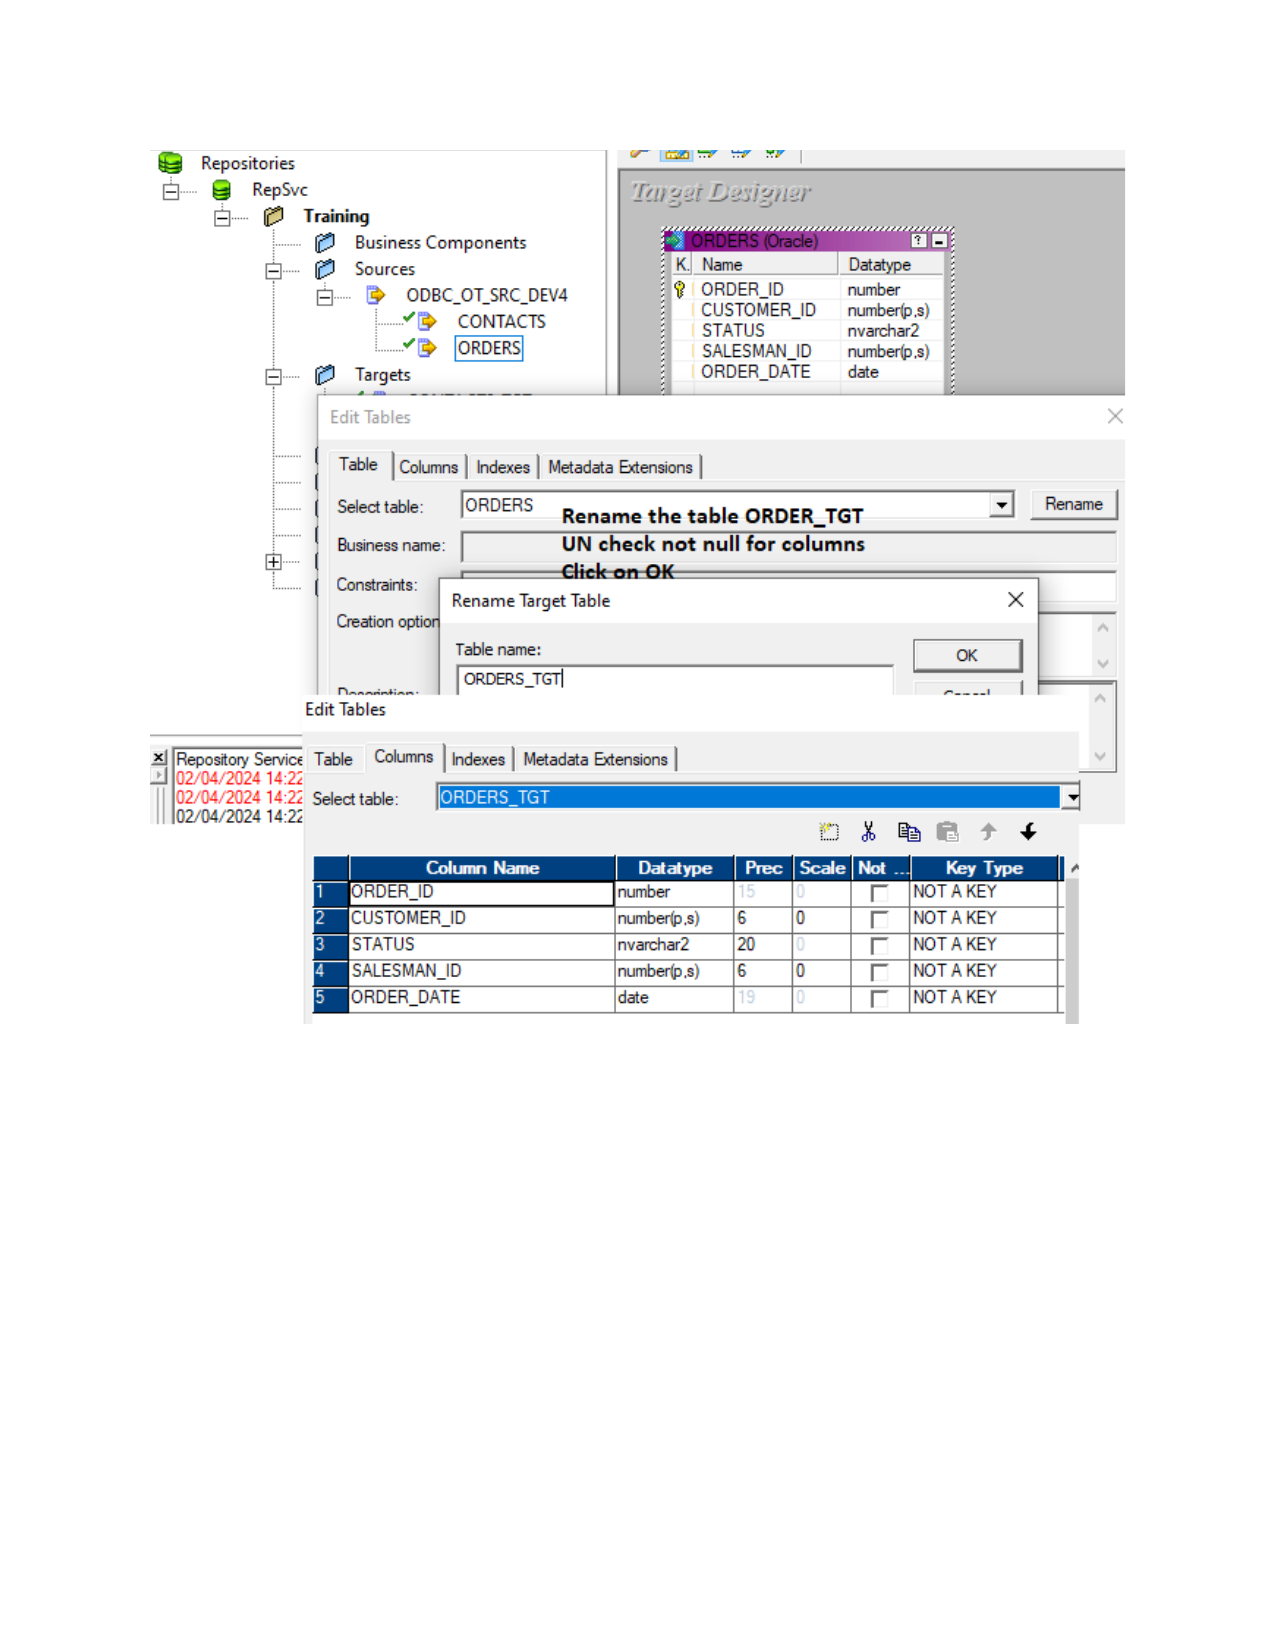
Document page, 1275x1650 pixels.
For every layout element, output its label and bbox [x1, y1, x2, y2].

picture [150, 150, 1125, 1024]
